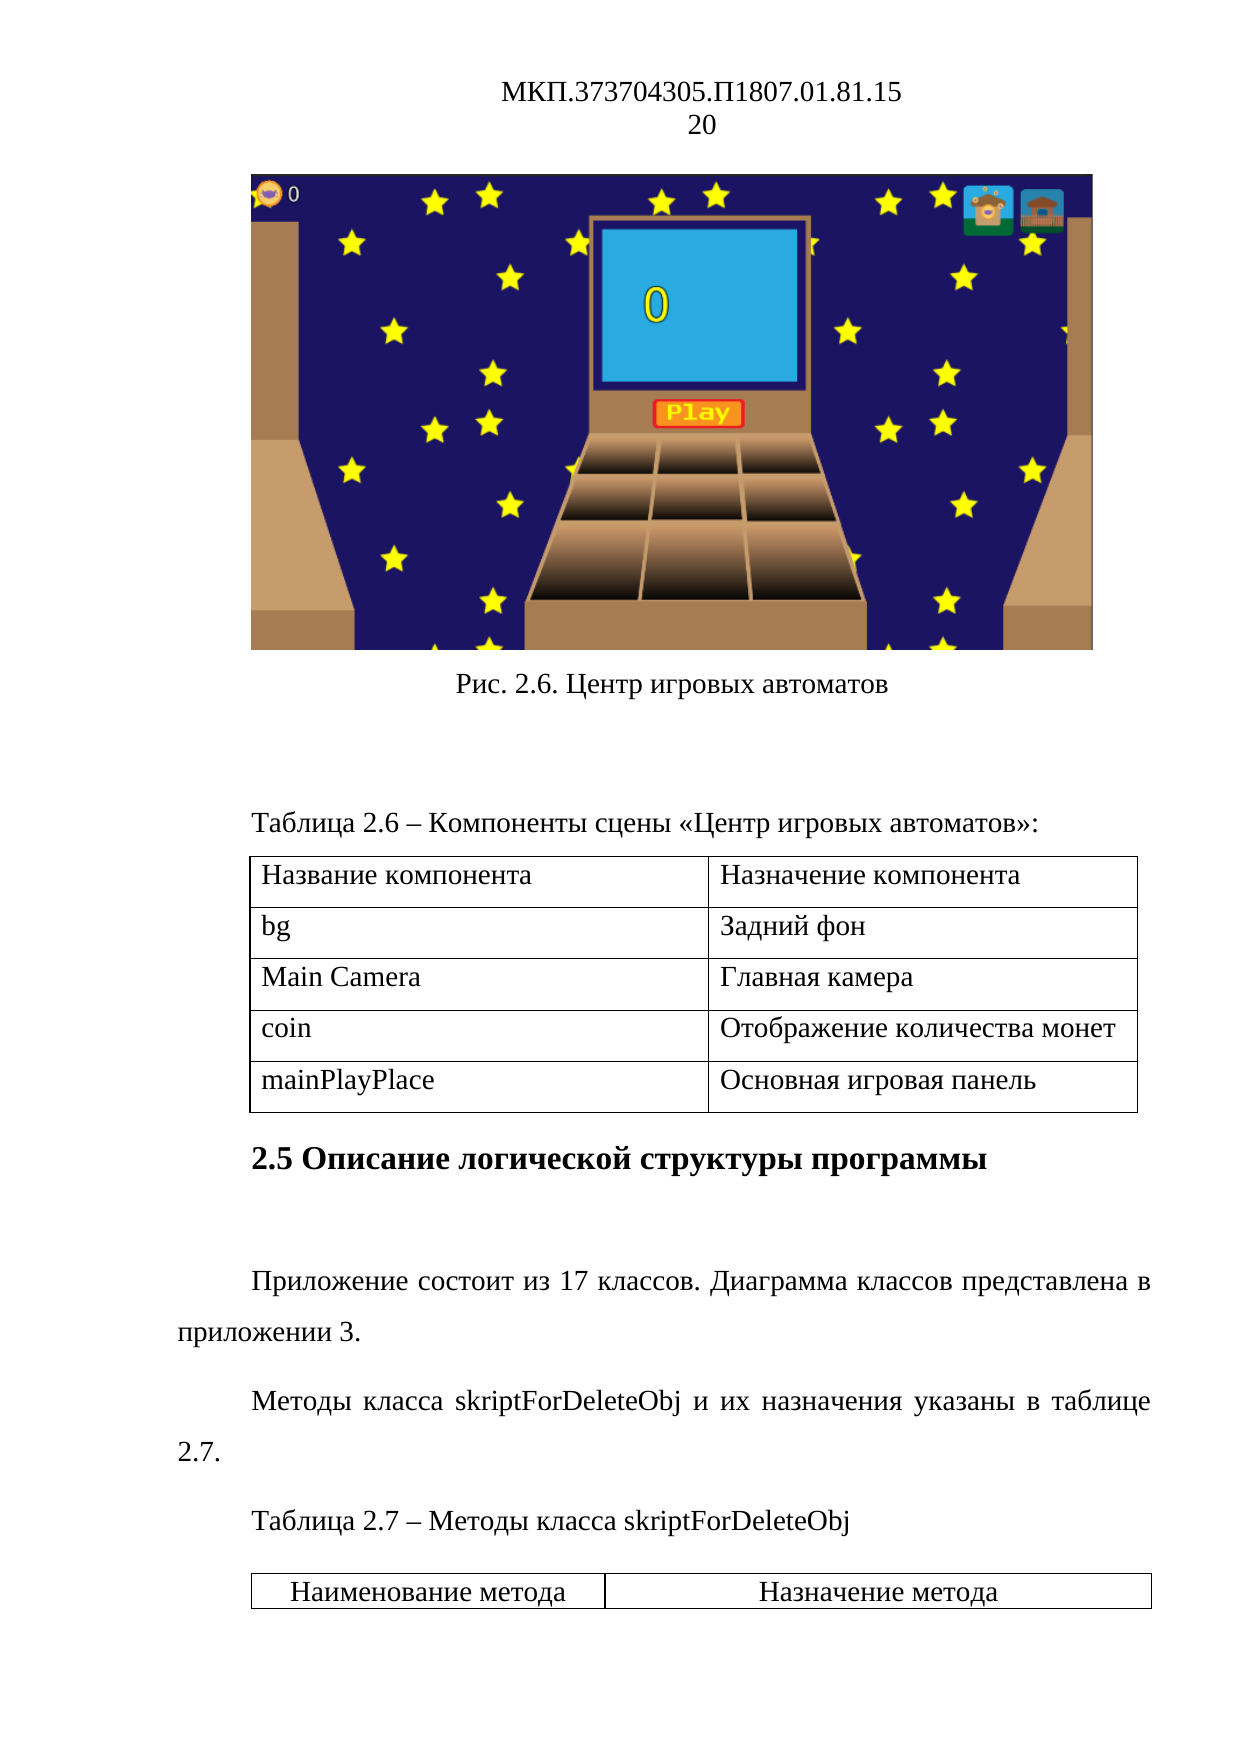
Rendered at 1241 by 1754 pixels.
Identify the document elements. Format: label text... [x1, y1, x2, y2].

text Методы класса skriptForDeleteObj и их назначения указаны в таблице 2.7. [177, 1383, 1152, 1467]
table_cell Отображение количества монет [709, 1011, 1137, 1061]
table_header Назначение компонента [709, 857, 1137, 907]
picture [251, 174, 1093, 650]
table_header Наименование метода [252, 1574, 604, 1608]
table_cell coin [251, 1011, 708, 1061]
text Таблица 2.6 – Компоненты сцены «Центр игровых автоматов»: [177, 805, 1152, 839]
table_cell bg [251, 908, 708, 958]
subtitle 2.5 Описание логической структуры программы [177, 1138, 1152, 1176]
table_cell mainPlayPlace [251, 1062, 708, 1112]
text Приложение состоит из 17 классов. Диаграмма классов представлена в приложении 3. [177, 1263, 1152, 1347]
table_cell Главная камера [709, 959, 1137, 1009]
table_cell Main Camera [251, 959, 708, 1009]
table_header Название компонента [251, 857, 708, 907]
text Рис. 2.6. Центр игровых автоматов [162, 666, 1152, 699]
table_cell Основная игровая панель [709, 1062, 1137, 1112]
table_header Назначение метода [606, 1574, 1151, 1608]
table_cell Задний фон [709, 908, 1137, 958]
text Таблица 2.7 – Методы класса skriptForDeleteObj [177, 1503, 1152, 1537]
